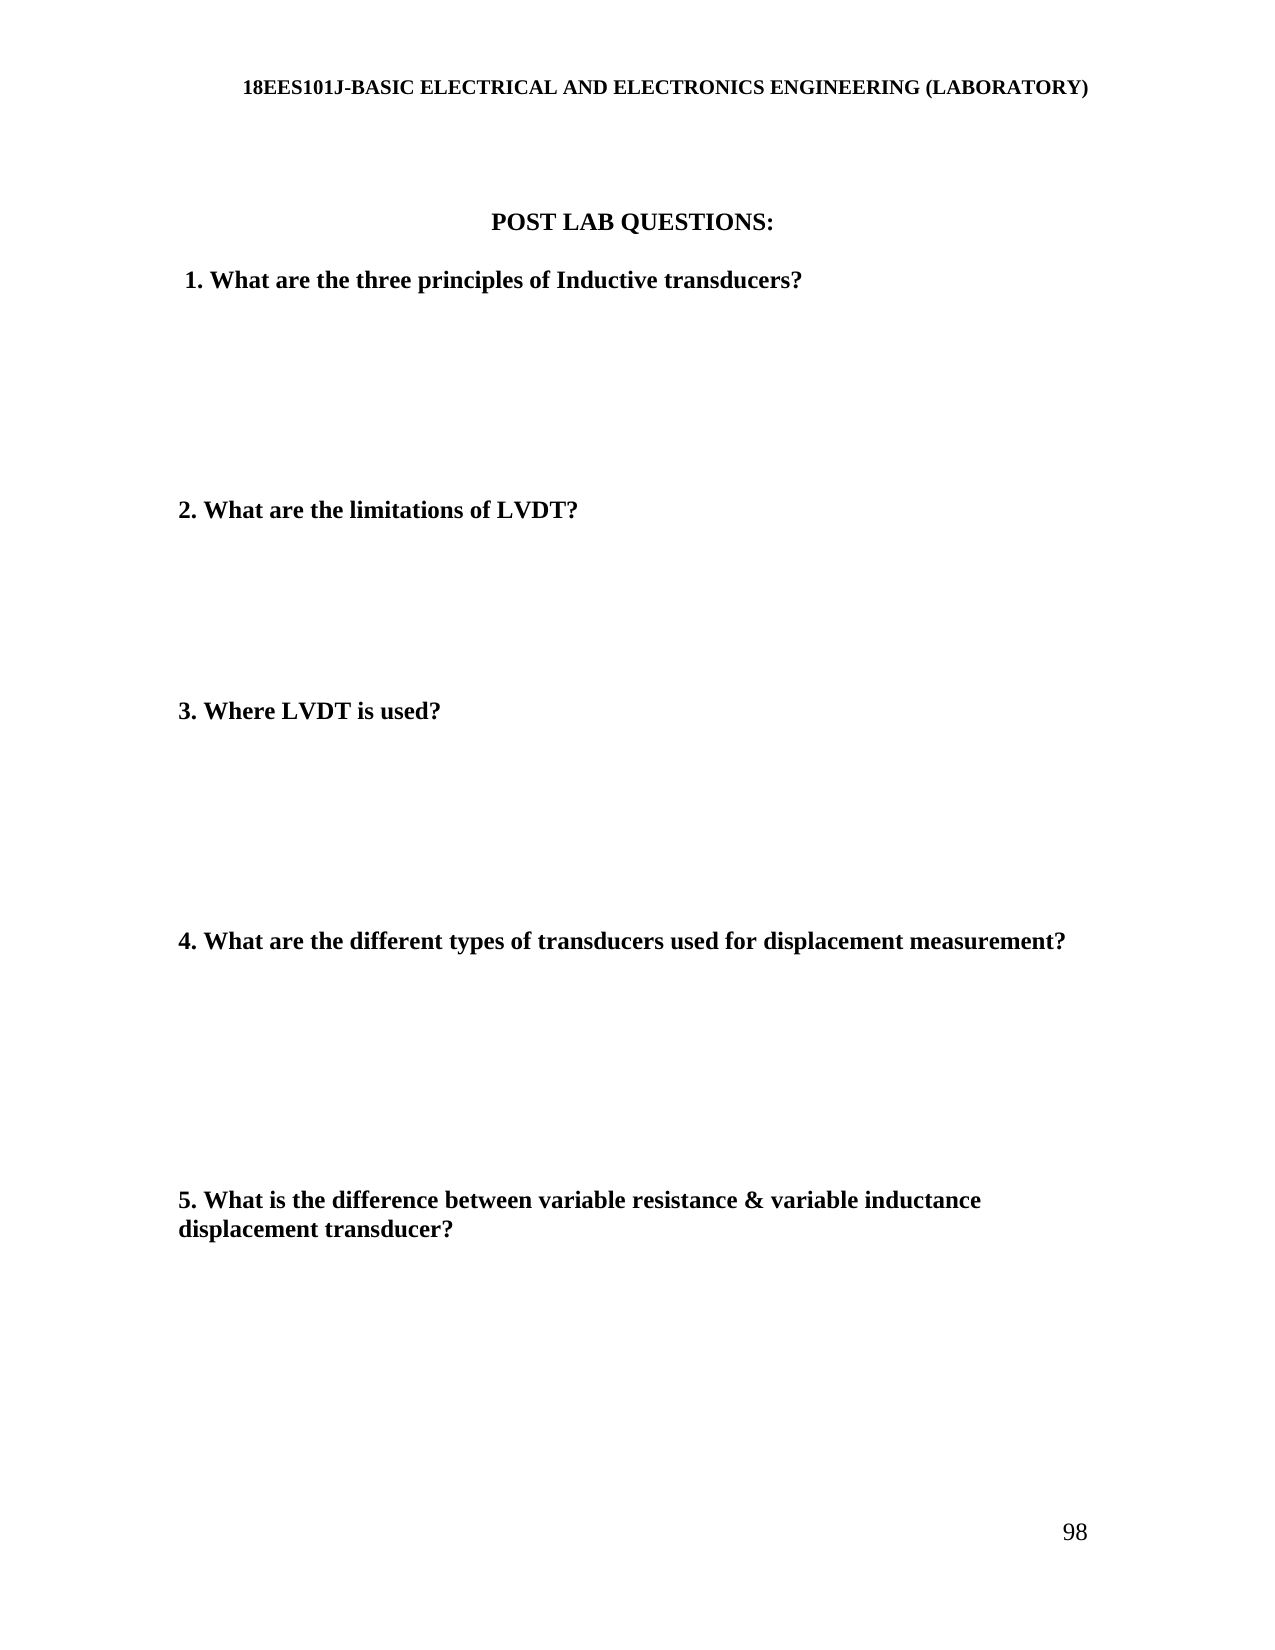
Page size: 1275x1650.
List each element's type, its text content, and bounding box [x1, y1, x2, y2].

text 1. What are the three principles of Inductive transducers? [178, 265, 1087, 294]
text 2. What are the limitations of LVDT? [178, 495, 1087, 524]
text 3. Where LVDT is used? [178, 696, 1087, 725]
text 4. What are the different types of transducers used for displacement measurement? [178, 926, 1087, 955]
text 5. What is the difference between variable resistance & variable inductance displacement transducer? [178, 1185, 1087, 1242]
text POST LAB QUESTIONS: [178, 207, 1087, 236]
